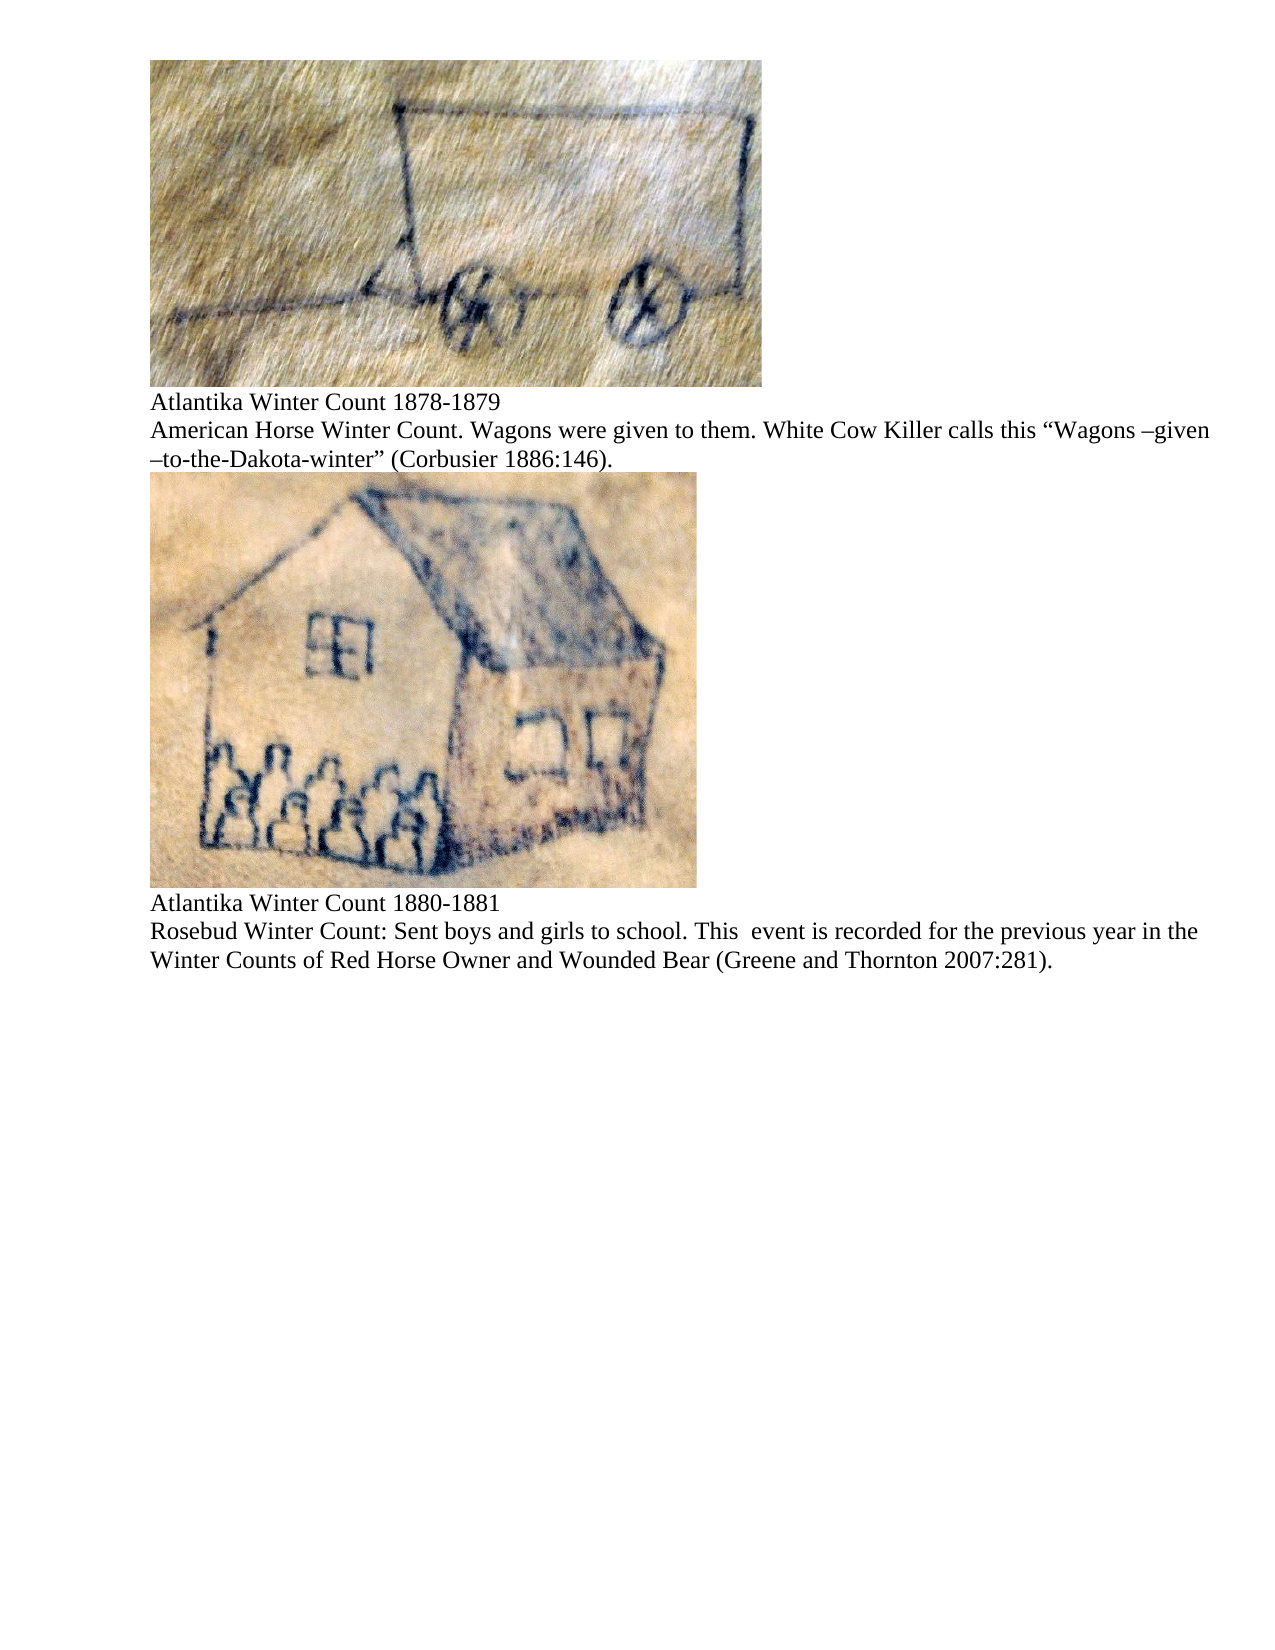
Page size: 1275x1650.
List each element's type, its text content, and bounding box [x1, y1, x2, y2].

text Atlantika Winter Count 1880-1881 [150, 888, 1215, 916]
text Rosebud Winter Count: Sent boys and girls to school. This event is recorded for the previous year in the Winter Counts of Red Horse Owner and Wounded Bear (Greene and Thornton 2007:281). [150, 916, 1215, 974]
text American Horse Winter Count. Wagons were given to them. White Cow Killer calls this “Wagons –given –to-the-Dakota-winter” (Corbusier 1886:146). [150, 415, 1215, 473]
picture [150, 60, 762, 387]
text Atlantika Winter Count 1878-1879 [150, 387, 1215, 415]
picture [150, 472, 697, 888]
